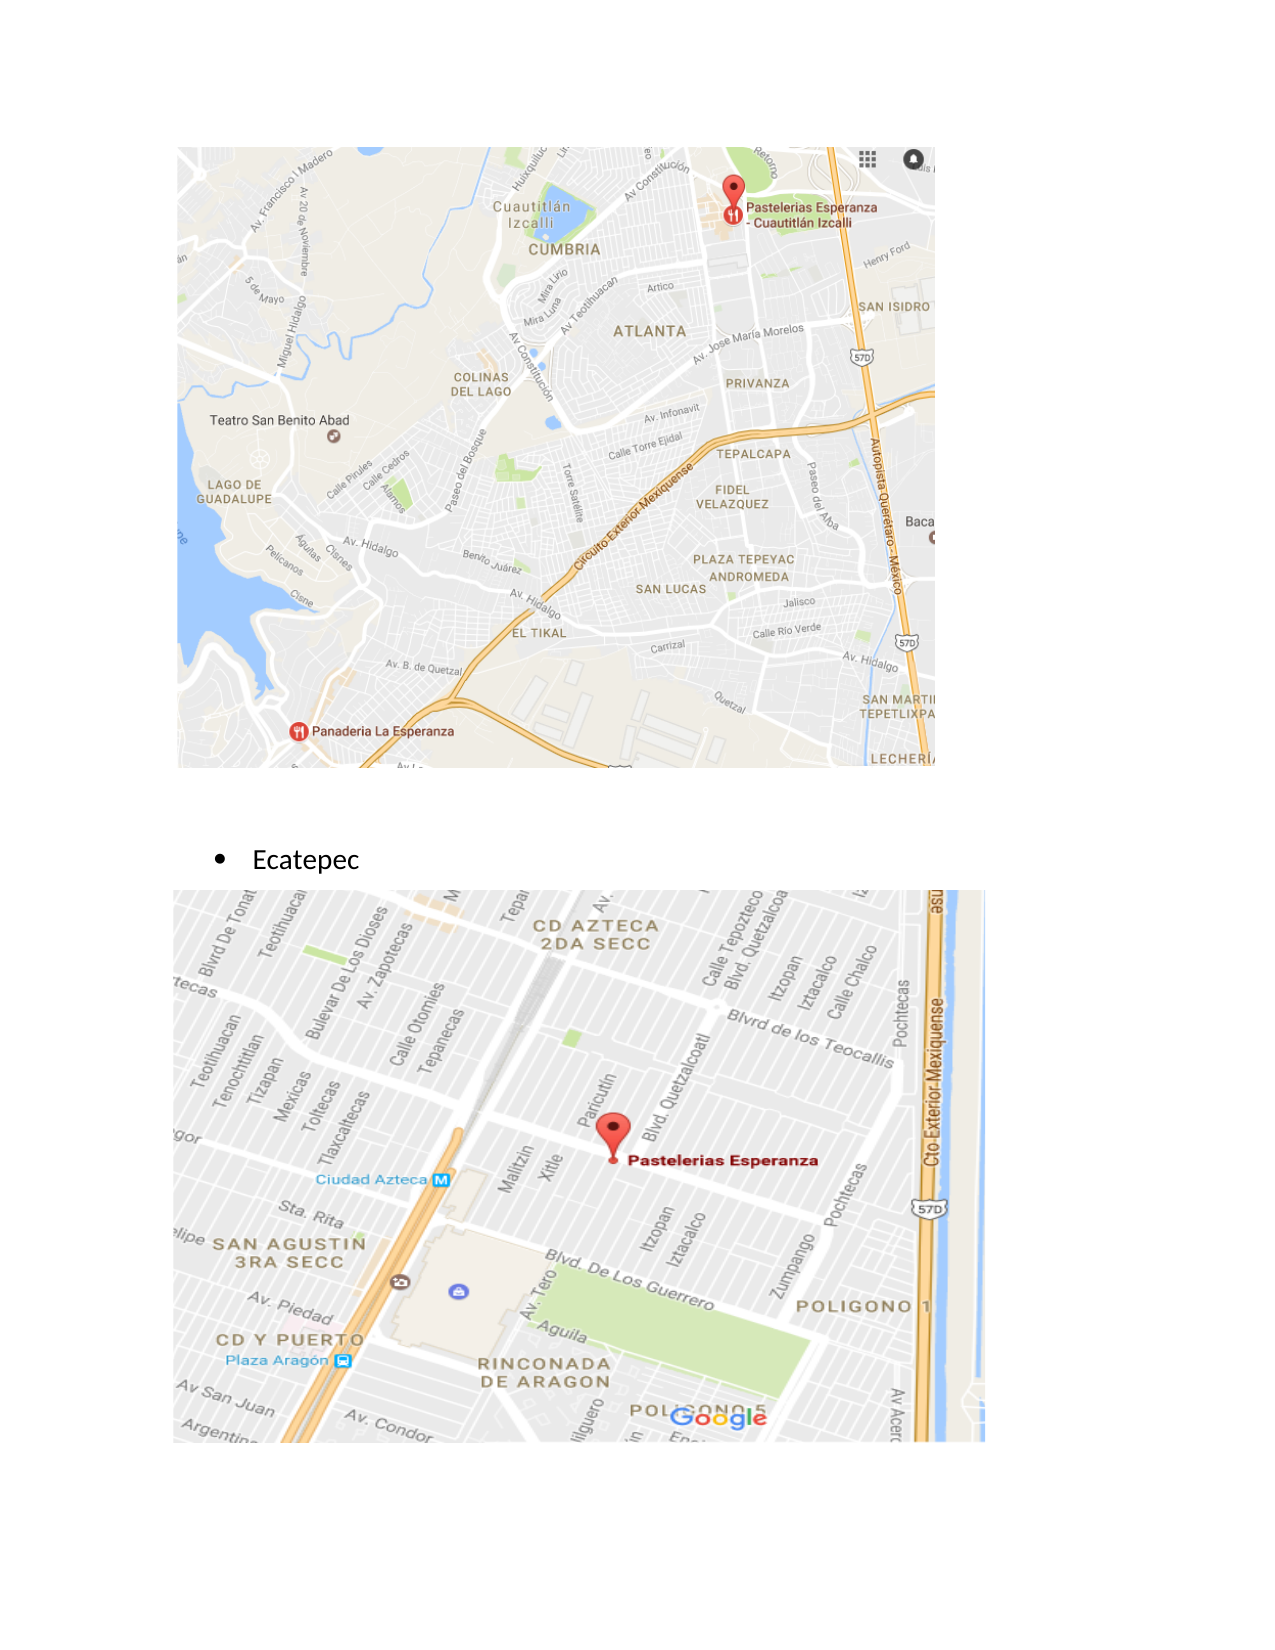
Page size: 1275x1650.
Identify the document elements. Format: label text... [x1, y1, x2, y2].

picture [177, 147, 935, 768]
picture [173, 890, 986, 1443]
list Ecatepec [215, 841, 1098, 877]
